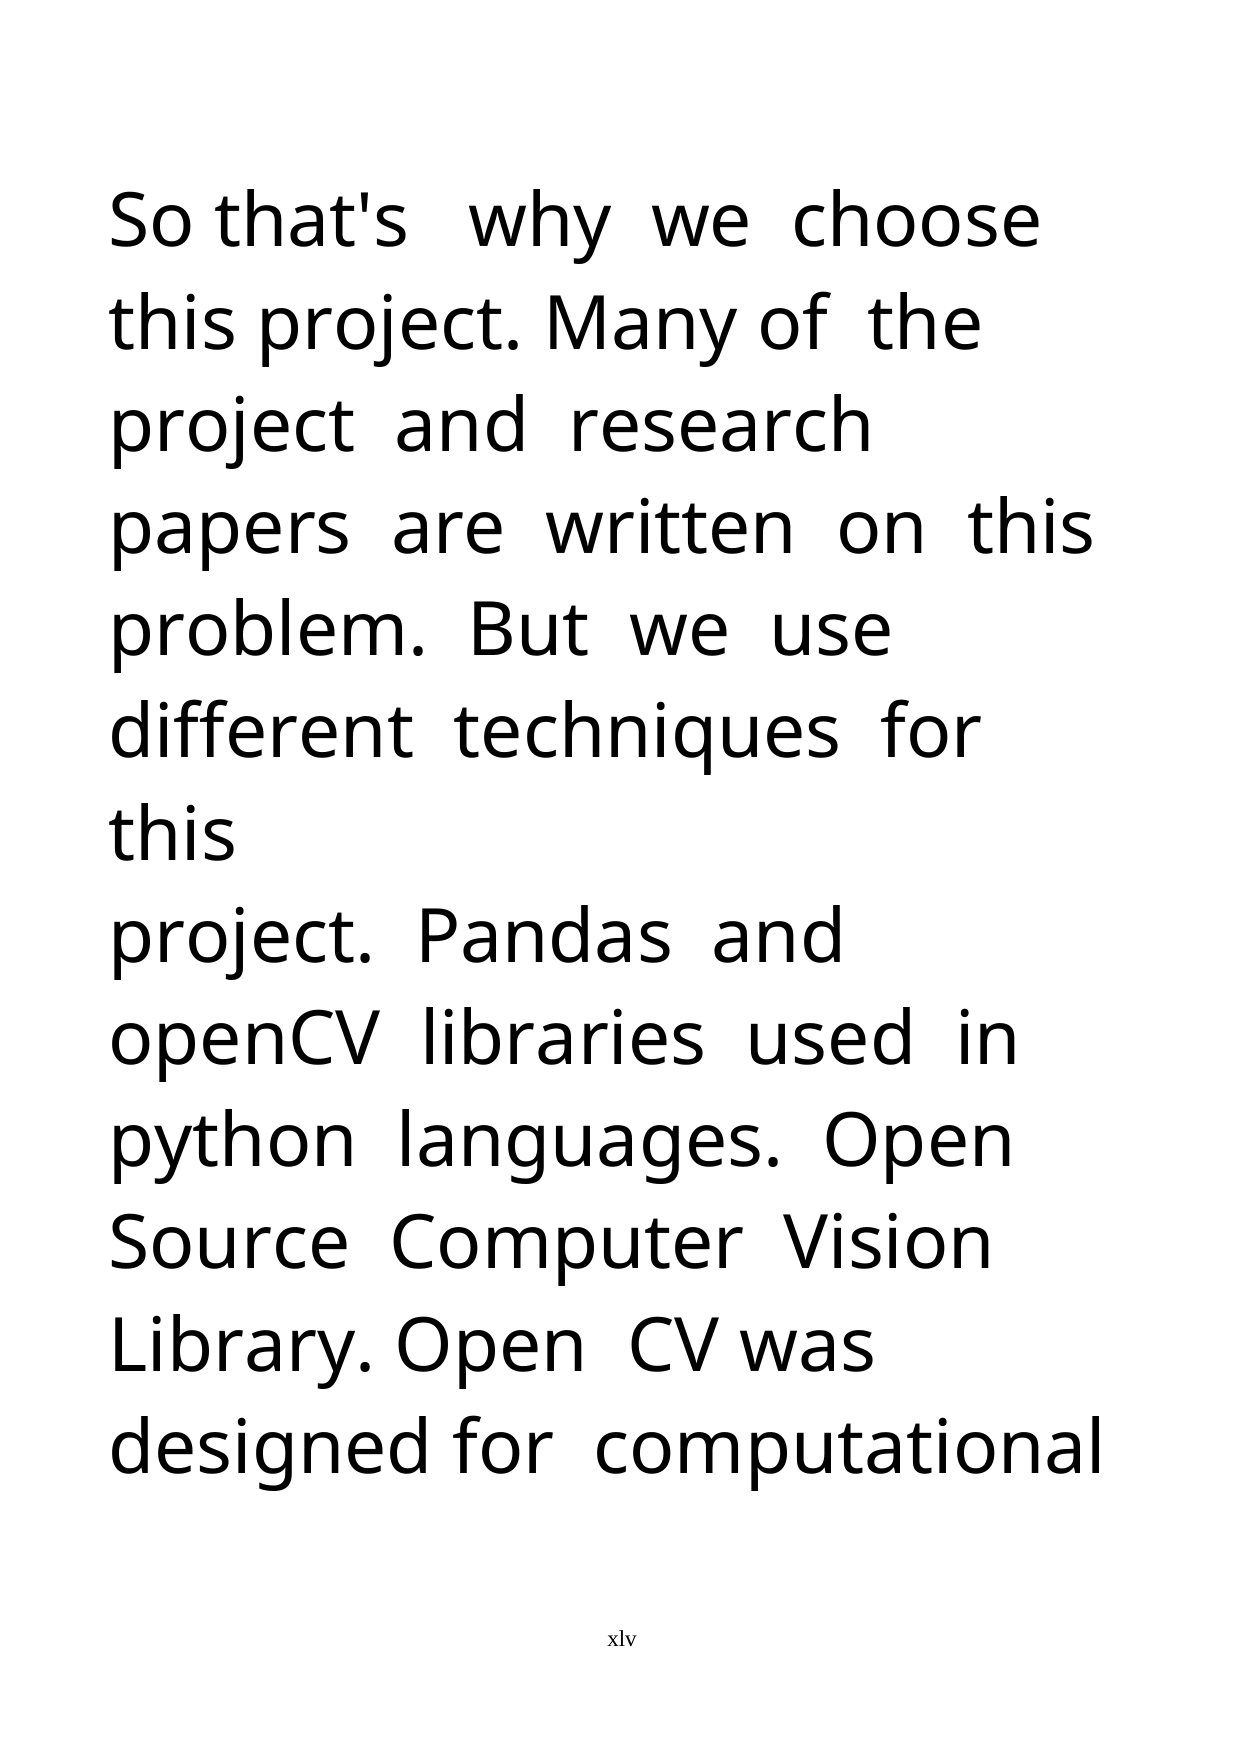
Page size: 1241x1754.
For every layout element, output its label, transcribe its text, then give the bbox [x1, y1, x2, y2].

text python languages. Open Source Computer Vision [108, 1086, 1124, 1291]
text problem. But we use different techniques for this [108, 575, 1124, 882]
text project and research papers are written on this [108, 371, 1124, 575]
text project. Pandas and openCV libraries used in [108, 882, 1124, 1086]
text So that's why we choose this project. Many of the [108, 167, 1124, 371]
text Library. Open CV was designed for computational [108, 1291, 1124, 1495]
